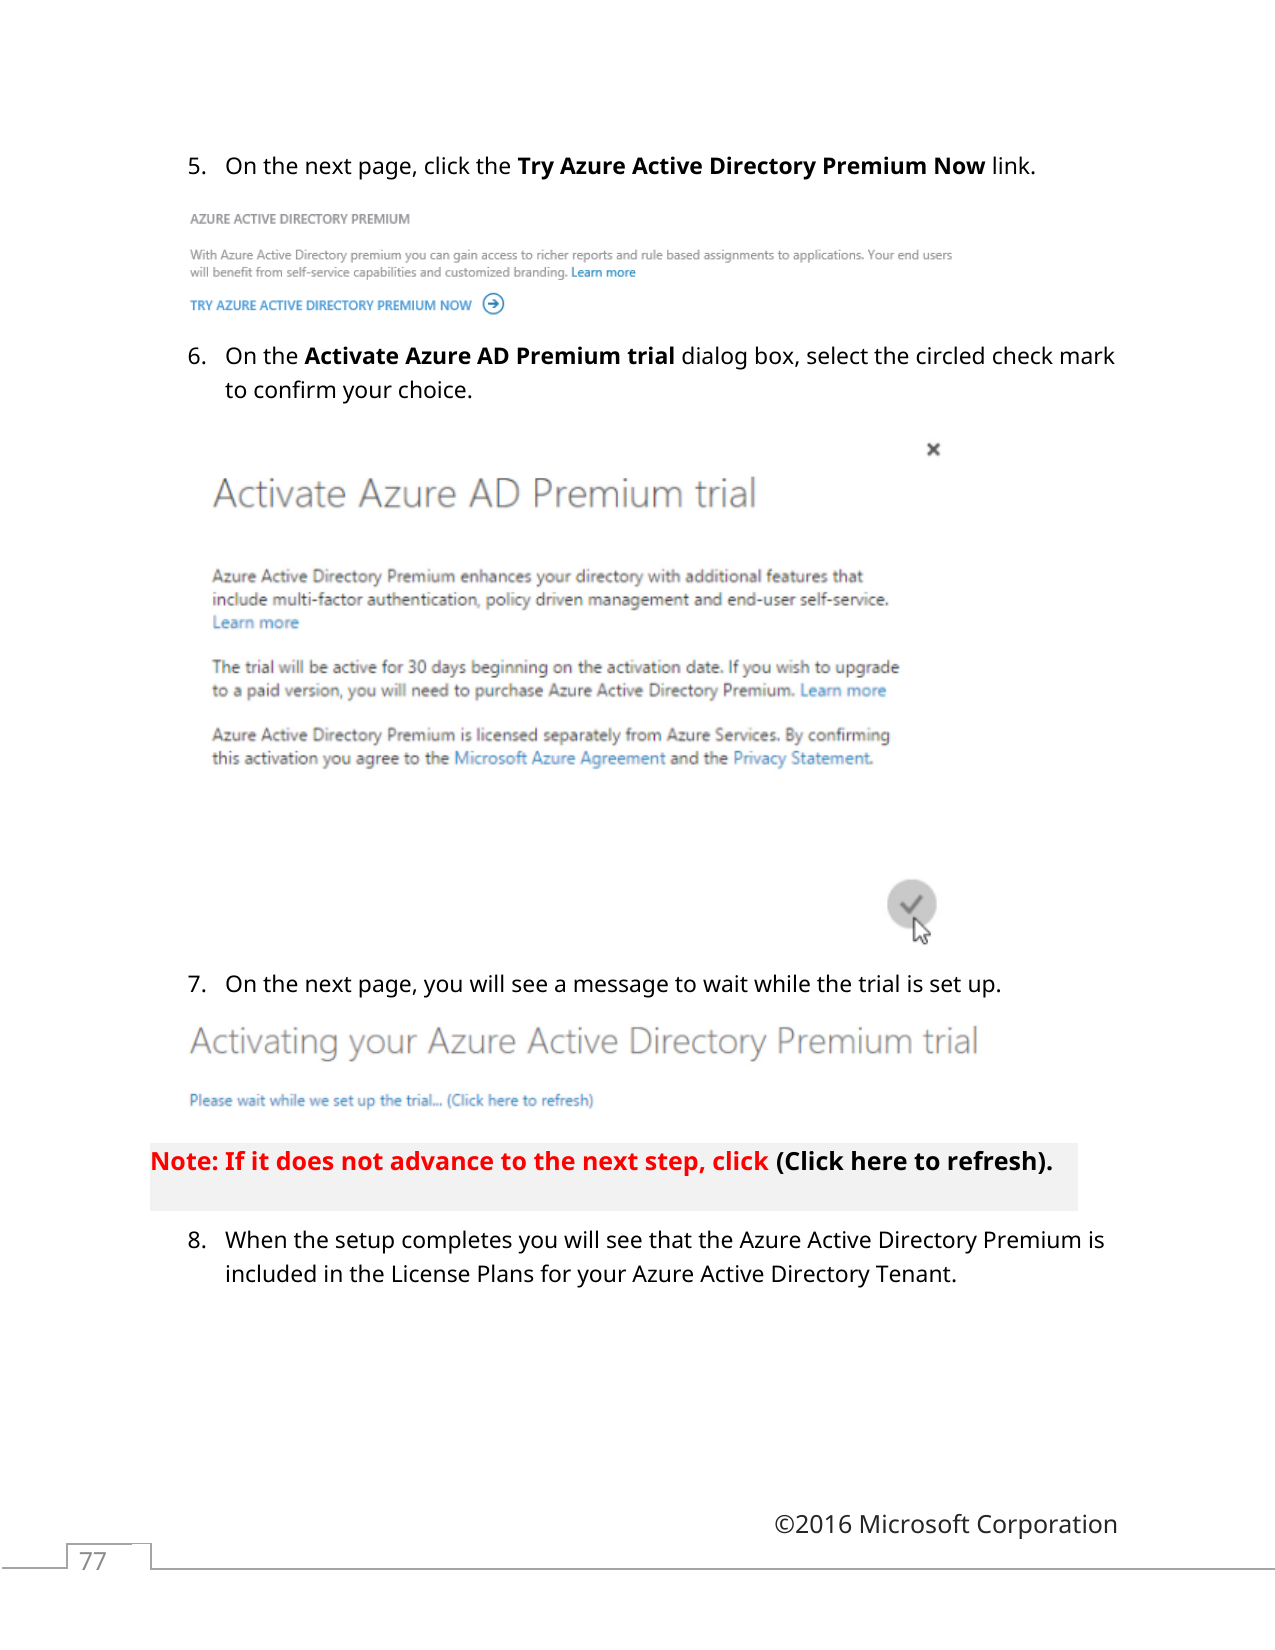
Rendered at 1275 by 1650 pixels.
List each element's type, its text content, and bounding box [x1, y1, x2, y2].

picture [179, 423, 955, 949]
list When the setup completes you will see that the Azure Active Directory Premium is included in the License Plans for your Azure Active Directory Tenant. [187, 1224, 1125, 1289]
picture [179, 1018, 990, 1124]
text Note: If it does not advance to the next step, click (Click here to refresh). [150, 1143, 1078, 1211]
list On the next page, click the Try Azure Active Directory Premium Now link. [187, 150, 1125, 181]
picture [179, 200, 956, 321]
list On the Activate Azure AD Premium trial dialog box, select the circled check mark to confirm your choice. [187, 340, 1125, 405]
list On the next page, you will see a message to wait while the trial is set up. [187, 968, 1125, 999]
